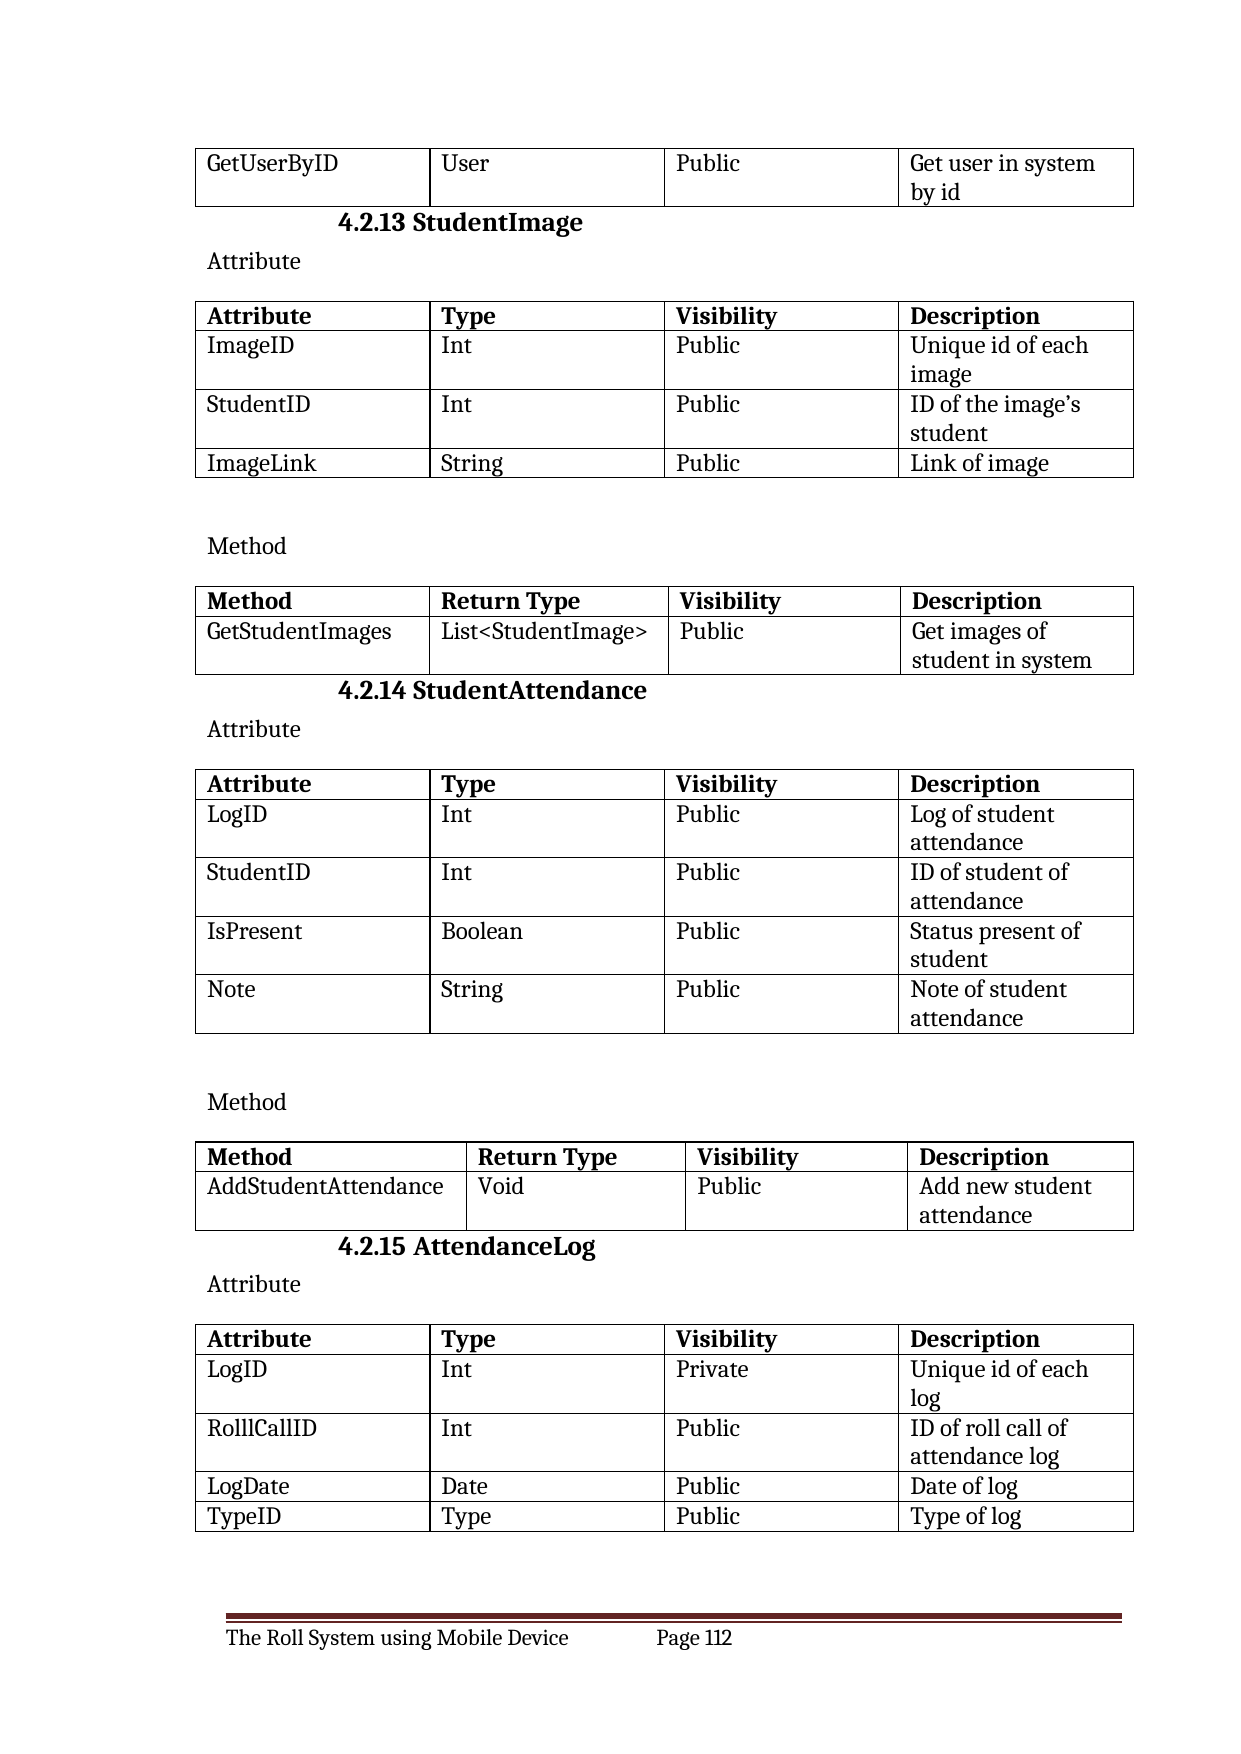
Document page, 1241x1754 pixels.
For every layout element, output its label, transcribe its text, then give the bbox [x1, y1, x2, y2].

text Attribute [207, 247, 1122, 276]
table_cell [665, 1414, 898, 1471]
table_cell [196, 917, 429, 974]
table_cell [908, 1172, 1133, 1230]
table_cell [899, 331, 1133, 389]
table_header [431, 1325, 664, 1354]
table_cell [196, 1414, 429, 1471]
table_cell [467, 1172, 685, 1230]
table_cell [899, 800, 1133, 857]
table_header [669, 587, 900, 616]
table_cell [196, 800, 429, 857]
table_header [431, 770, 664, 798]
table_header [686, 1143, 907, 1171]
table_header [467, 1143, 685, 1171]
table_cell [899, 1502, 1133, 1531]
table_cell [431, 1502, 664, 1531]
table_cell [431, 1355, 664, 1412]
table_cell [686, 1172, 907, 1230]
text Method [207, 1088, 1122, 1116]
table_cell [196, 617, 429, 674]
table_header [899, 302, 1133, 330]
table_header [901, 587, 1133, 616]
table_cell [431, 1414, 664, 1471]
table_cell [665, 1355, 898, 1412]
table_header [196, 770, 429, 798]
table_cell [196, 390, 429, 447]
text Attribute [207, 1270, 1122, 1299]
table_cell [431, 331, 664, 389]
text Method [207, 532, 1122, 561]
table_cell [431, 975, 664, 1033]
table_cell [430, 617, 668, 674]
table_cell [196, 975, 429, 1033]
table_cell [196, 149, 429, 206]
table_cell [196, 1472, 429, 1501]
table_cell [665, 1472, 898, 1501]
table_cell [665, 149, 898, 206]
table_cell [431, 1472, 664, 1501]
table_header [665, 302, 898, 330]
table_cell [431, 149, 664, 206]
text Attribute [207, 715, 1122, 744]
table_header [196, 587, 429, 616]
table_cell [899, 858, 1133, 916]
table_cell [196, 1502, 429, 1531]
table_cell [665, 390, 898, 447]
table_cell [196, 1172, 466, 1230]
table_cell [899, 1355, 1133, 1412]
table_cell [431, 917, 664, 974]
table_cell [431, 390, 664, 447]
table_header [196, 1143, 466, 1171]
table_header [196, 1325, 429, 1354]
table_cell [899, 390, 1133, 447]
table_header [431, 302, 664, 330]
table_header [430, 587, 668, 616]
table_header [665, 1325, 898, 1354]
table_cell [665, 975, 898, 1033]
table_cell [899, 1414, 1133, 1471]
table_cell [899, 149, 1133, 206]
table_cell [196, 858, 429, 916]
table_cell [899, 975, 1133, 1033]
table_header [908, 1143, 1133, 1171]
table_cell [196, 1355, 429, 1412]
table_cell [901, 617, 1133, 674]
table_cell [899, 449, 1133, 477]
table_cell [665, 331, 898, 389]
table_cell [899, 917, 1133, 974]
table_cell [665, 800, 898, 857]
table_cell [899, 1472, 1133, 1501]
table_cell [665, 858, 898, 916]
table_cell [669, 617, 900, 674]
subtitle AttendanceLog [338, 1231, 1122, 1262]
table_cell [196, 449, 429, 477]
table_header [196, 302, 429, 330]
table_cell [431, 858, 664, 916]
subtitle StudentImage [338, 207, 1122, 238]
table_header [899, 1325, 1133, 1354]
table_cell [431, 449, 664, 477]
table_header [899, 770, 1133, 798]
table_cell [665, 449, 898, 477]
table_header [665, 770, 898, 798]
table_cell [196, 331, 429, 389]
subtitle StudentAttendance [338, 675, 1122, 707]
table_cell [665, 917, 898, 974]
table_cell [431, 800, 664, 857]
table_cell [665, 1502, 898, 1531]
